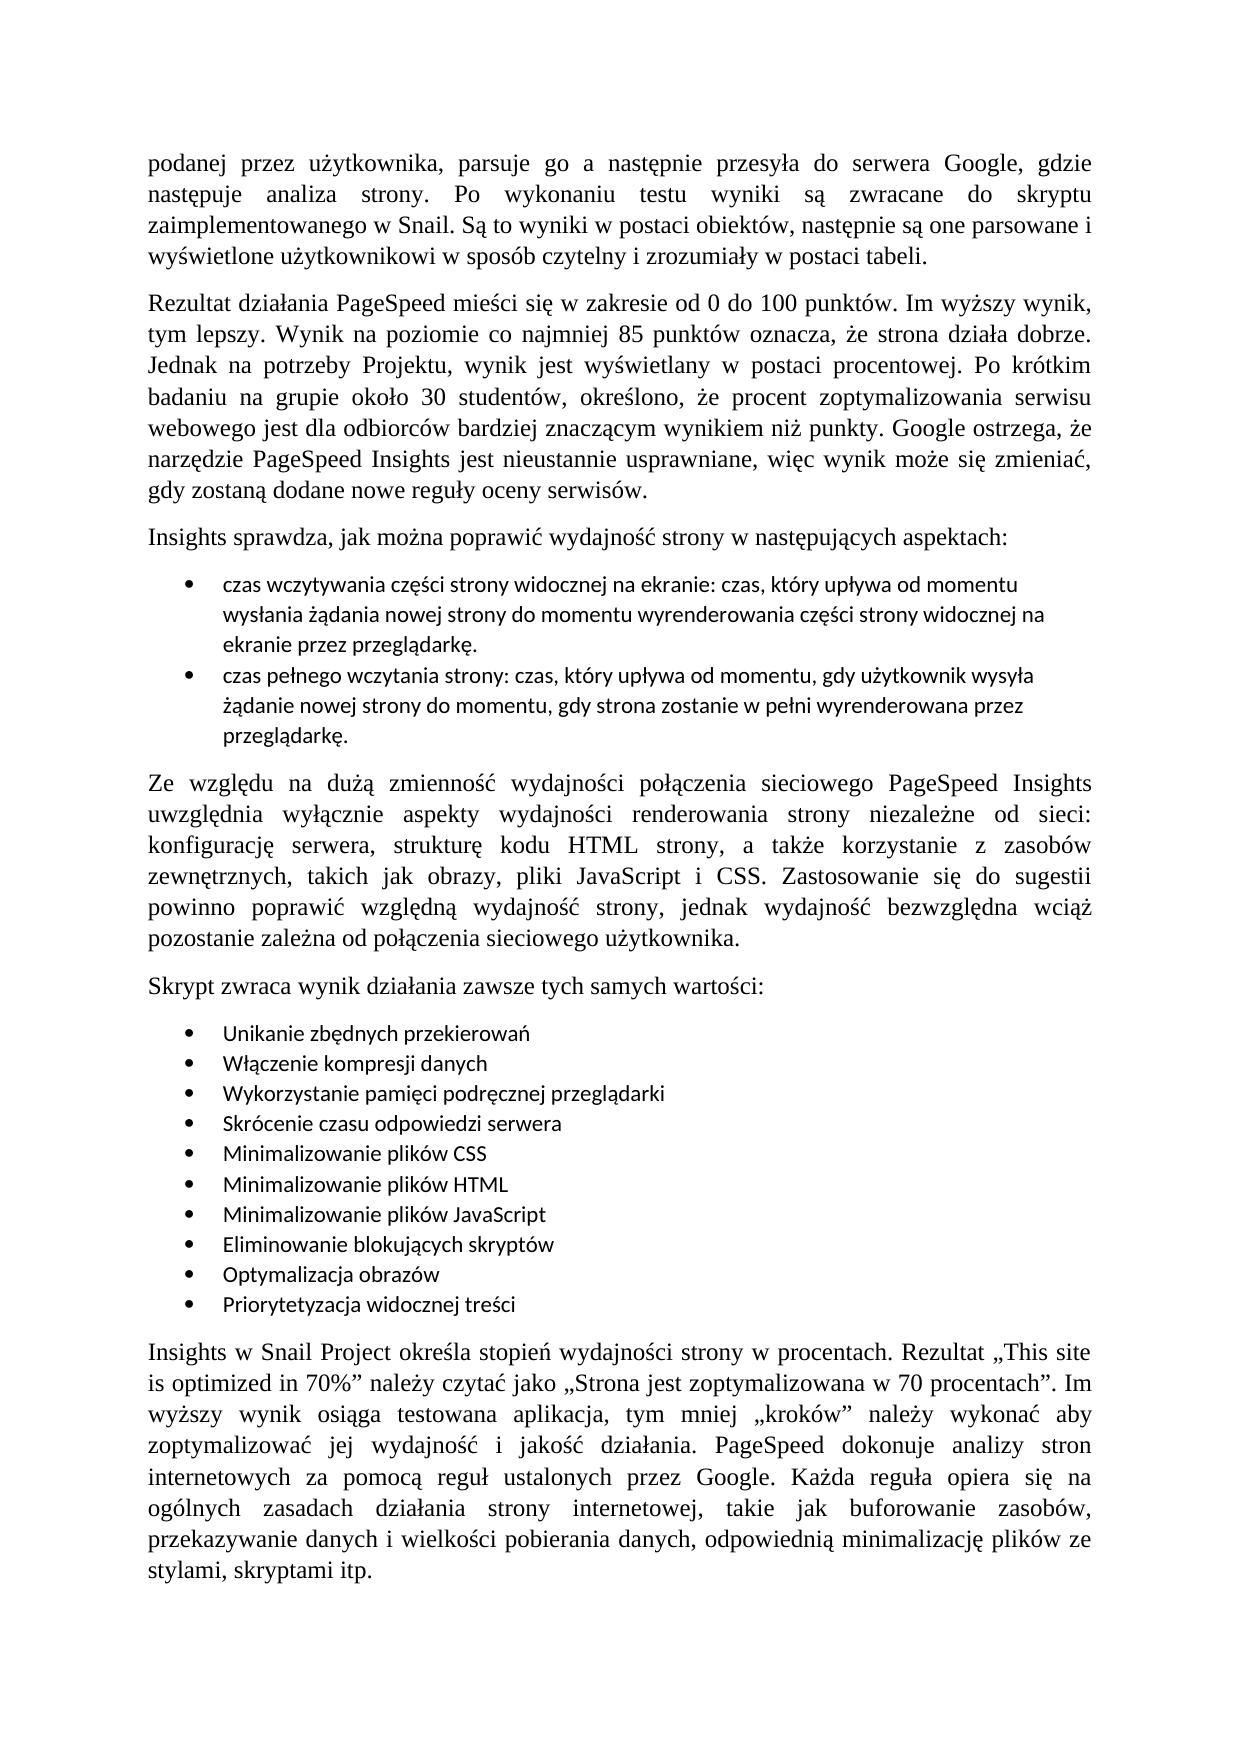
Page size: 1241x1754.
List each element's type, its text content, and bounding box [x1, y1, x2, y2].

list czas wczytywania części strony widocznej na ekranie: czas, który upływa od momentu wysłania żądania nowej strony do momentu wyrenderowania części strony widocznej na ekranie przez przeglądarkę. [185, 570, 1093, 658]
text Insights w Snail Project określa stopień wydajności strony w procentach. Rezultat „This site is optimized in 70%” należy czytać jako „Strona jest zoptymalizowana w 70 procentach”. Im wyższy wynik osiąga testowana aplikacja, tym mniej „kroków” należy wykonać aby zoptymalizować jej wydajność i jakość działania. PageSpeed dokonuje analizy stron internetowych za pomocą reguł ustalonych przez Google. Każda reguła opiera się na ogólnych zasadach działania strony internetowej, takie jak buforowanie zasobów, przekazywanie danych i wielkości pobierania danych, odpowiednią minimalizację plików ze stylami, skryptami itp. [148, 1337, 1093, 1583]
list Minimalizowanie plików HTML [185, 1170, 1093, 1198]
list Unikanie zbędnych przekierowań [185, 1019, 1093, 1047]
text Insights sprawdza, jak można poprawić wydajność strony w następujących aspektach: [148, 522, 1093, 551]
list Włączenie kompresji danych [185, 1049, 1093, 1077]
list Priorytetyzacja widocznej treści [185, 1291, 1093, 1318]
list Optymalizacja obrazów [185, 1260, 1093, 1288]
list Wykorzystanie pamięci podręcznej przeglądarki [185, 1079, 1093, 1107]
list Skrócenie czasu odpowiedzi serwera [185, 1109, 1093, 1137]
list Minimalizowanie plików JavaScript [185, 1200, 1093, 1228]
list Minimalizowanie plików CSS [185, 1139, 1093, 1167]
text Rezultat działania PageSpeed mieści się w zakresie od 0 do 100 punktów. Im wyższy wynik, tym lepszy. Wynik na poziomie co najmniej 85 punktów oznacza, że strona działa dobrze. Jednak na potrzeby Projektu, wynik jest wyświetlany w postaci procentowej. Po krótkim badaniu na grupie około 30 studentów, określono, że procent zoptymalizowania serwisu webowego jest dla odbiorców bardziej znaczącym wynikiem niż punkty. Google ostrzega, że narzędzie PageSpeed Insights jest nieustannie usprawniane, więc wynik może się zmieniać, gdy zostaną dodane nowe reguły oceny serwisów. [148, 288, 1093, 503]
text Skrypt zwraca wynik działania zawsze tych samych wartości: [148, 971, 1093, 1000]
list czas pełnego wczytania strony: czas, który upływa od momentu, gdy użytkownik wysyła żądanie nowej strony do momentu, gdy strona zostanie w pełni wyrenderowana przez przeglądarkę. [185, 661, 1093, 749]
list Eliminowanie blokujących skryptów [185, 1230, 1093, 1258]
text Ze względu na dużą zmienność wydajności połączenia sieciowego PageSpeed Insights uwzględnia wyłącznie aspekty wydajności renderowania strony niezależne od sieci: konfigurację serwera, strukturę kodu HTML strony, a także korzystanie z zasobów zewnętrznych, takich jak obrazy, pliki JavaScript i CSS. Zastosowanie się do sugestii powinno poprawić względną wydajność strony, jednak wydajność bezwzględna wciąż pozostanie zależna od połączenia sieciowego użytkownika. [148, 768, 1093, 952]
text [148, 148, 1093, 269]
